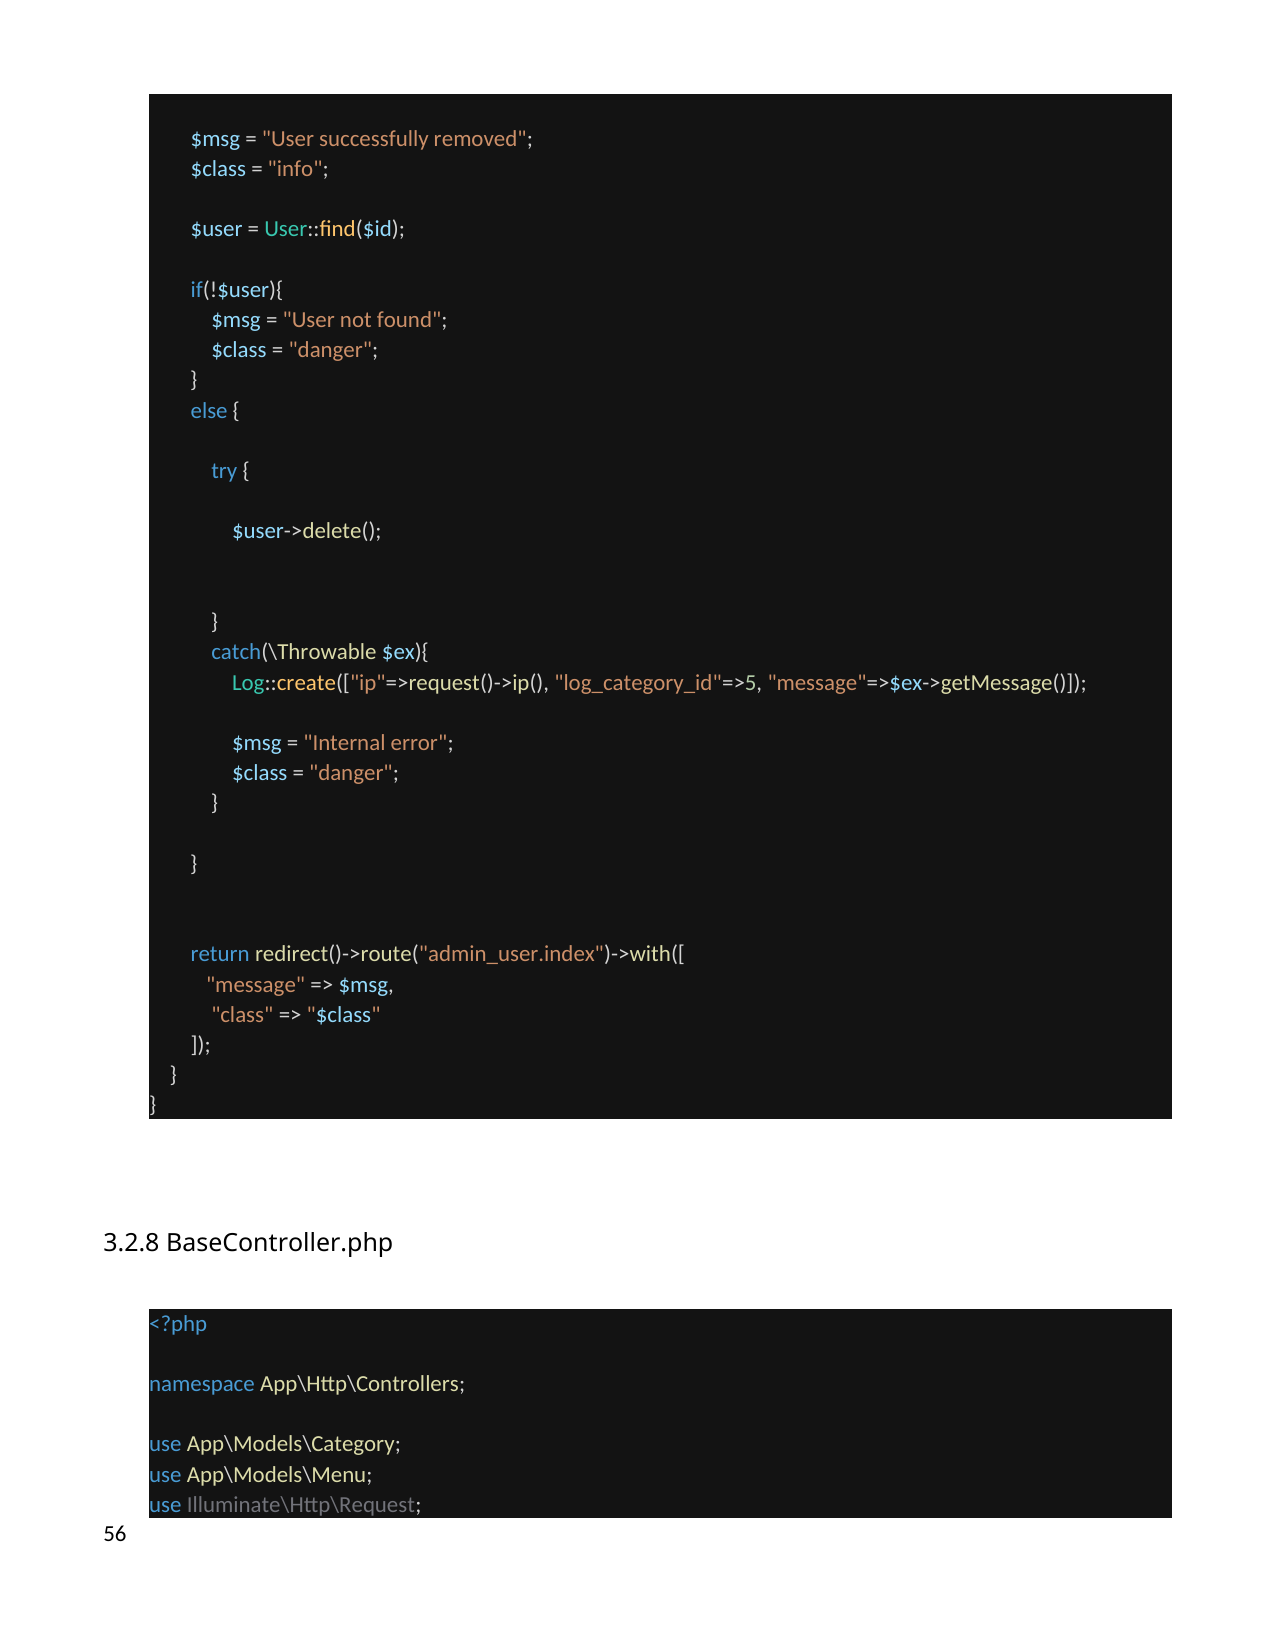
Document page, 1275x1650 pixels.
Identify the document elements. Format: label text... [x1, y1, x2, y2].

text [149, 1309, 1172, 1518]
subtitle 3.2.8 BaseController.php [103, 1225, 1172, 1259]
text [149, 94, 1172, 1119]
